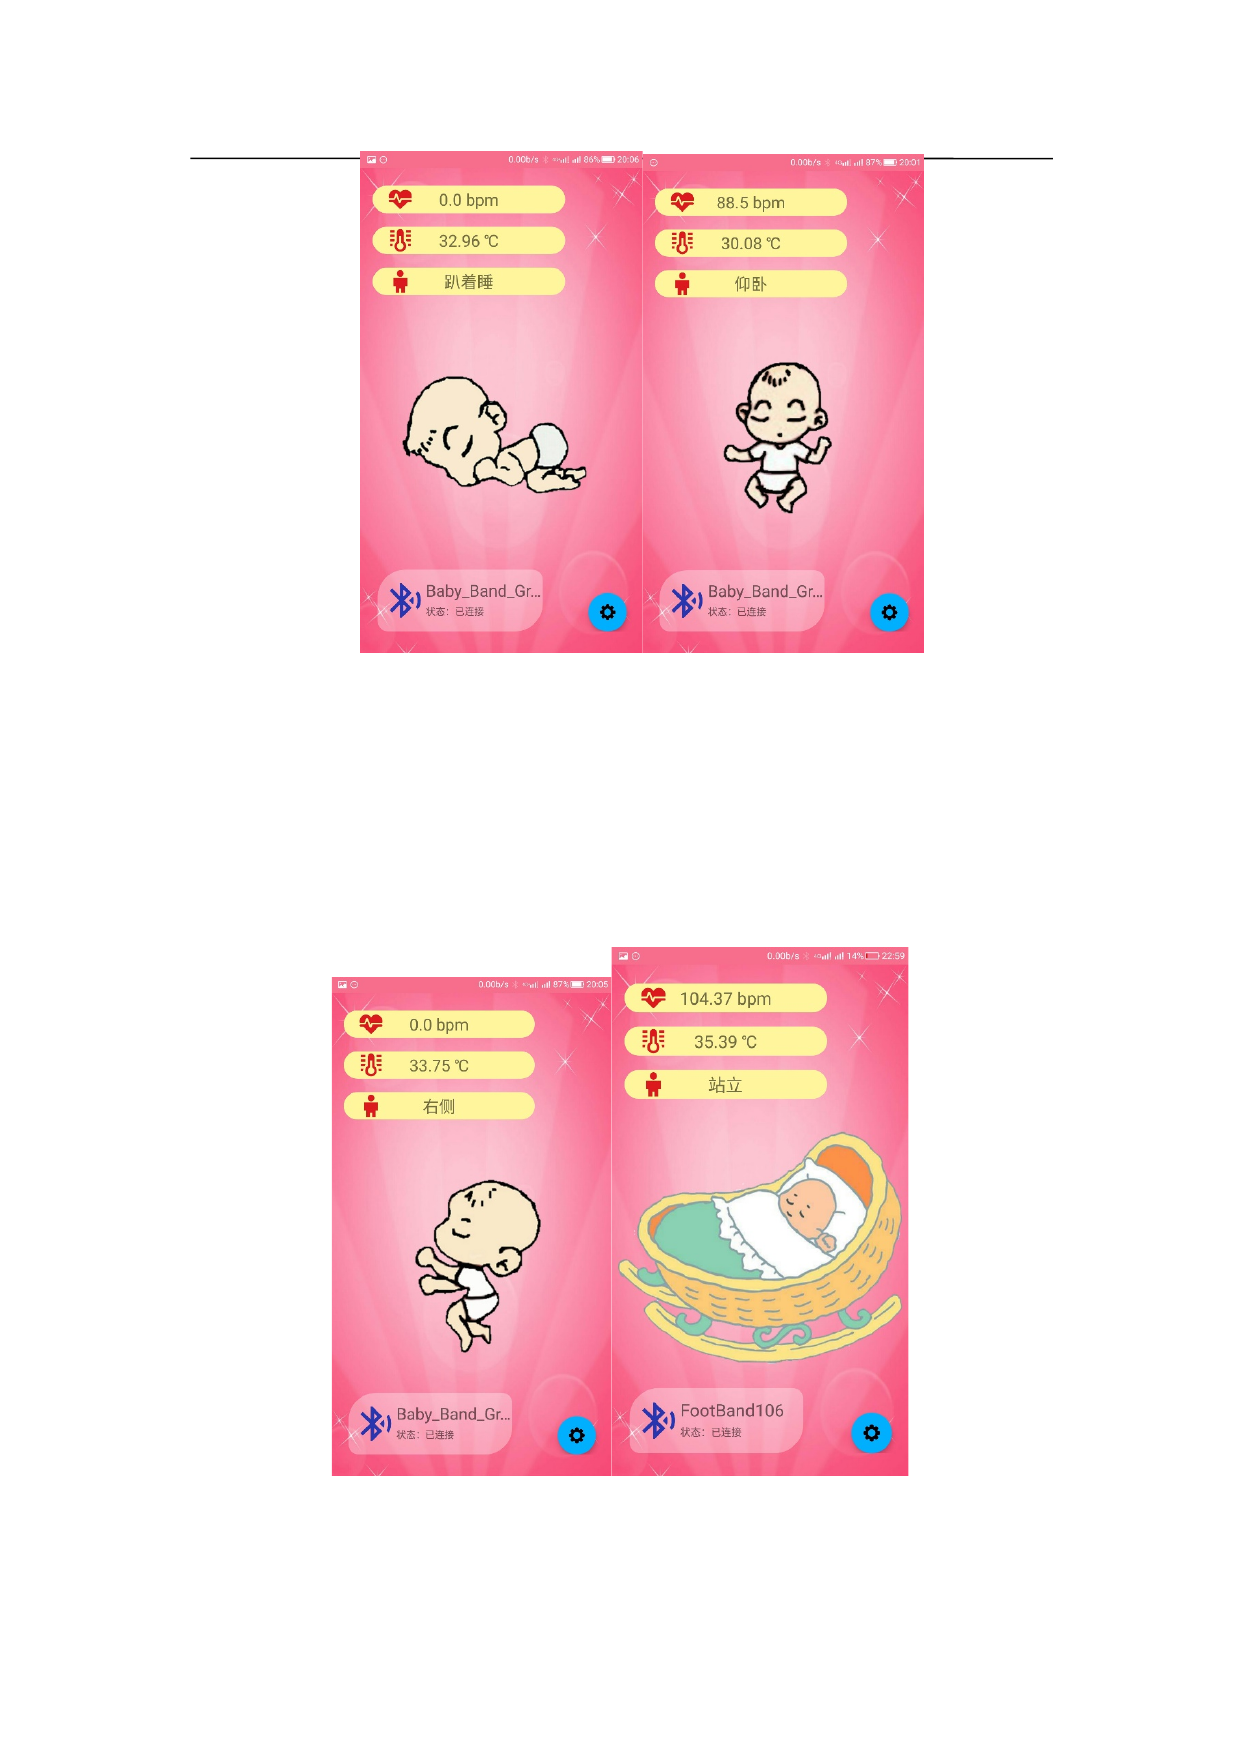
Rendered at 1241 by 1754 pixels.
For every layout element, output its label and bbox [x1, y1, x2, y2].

picture [331, 947, 909, 1476]
picture [360, 151, 924, 653]
